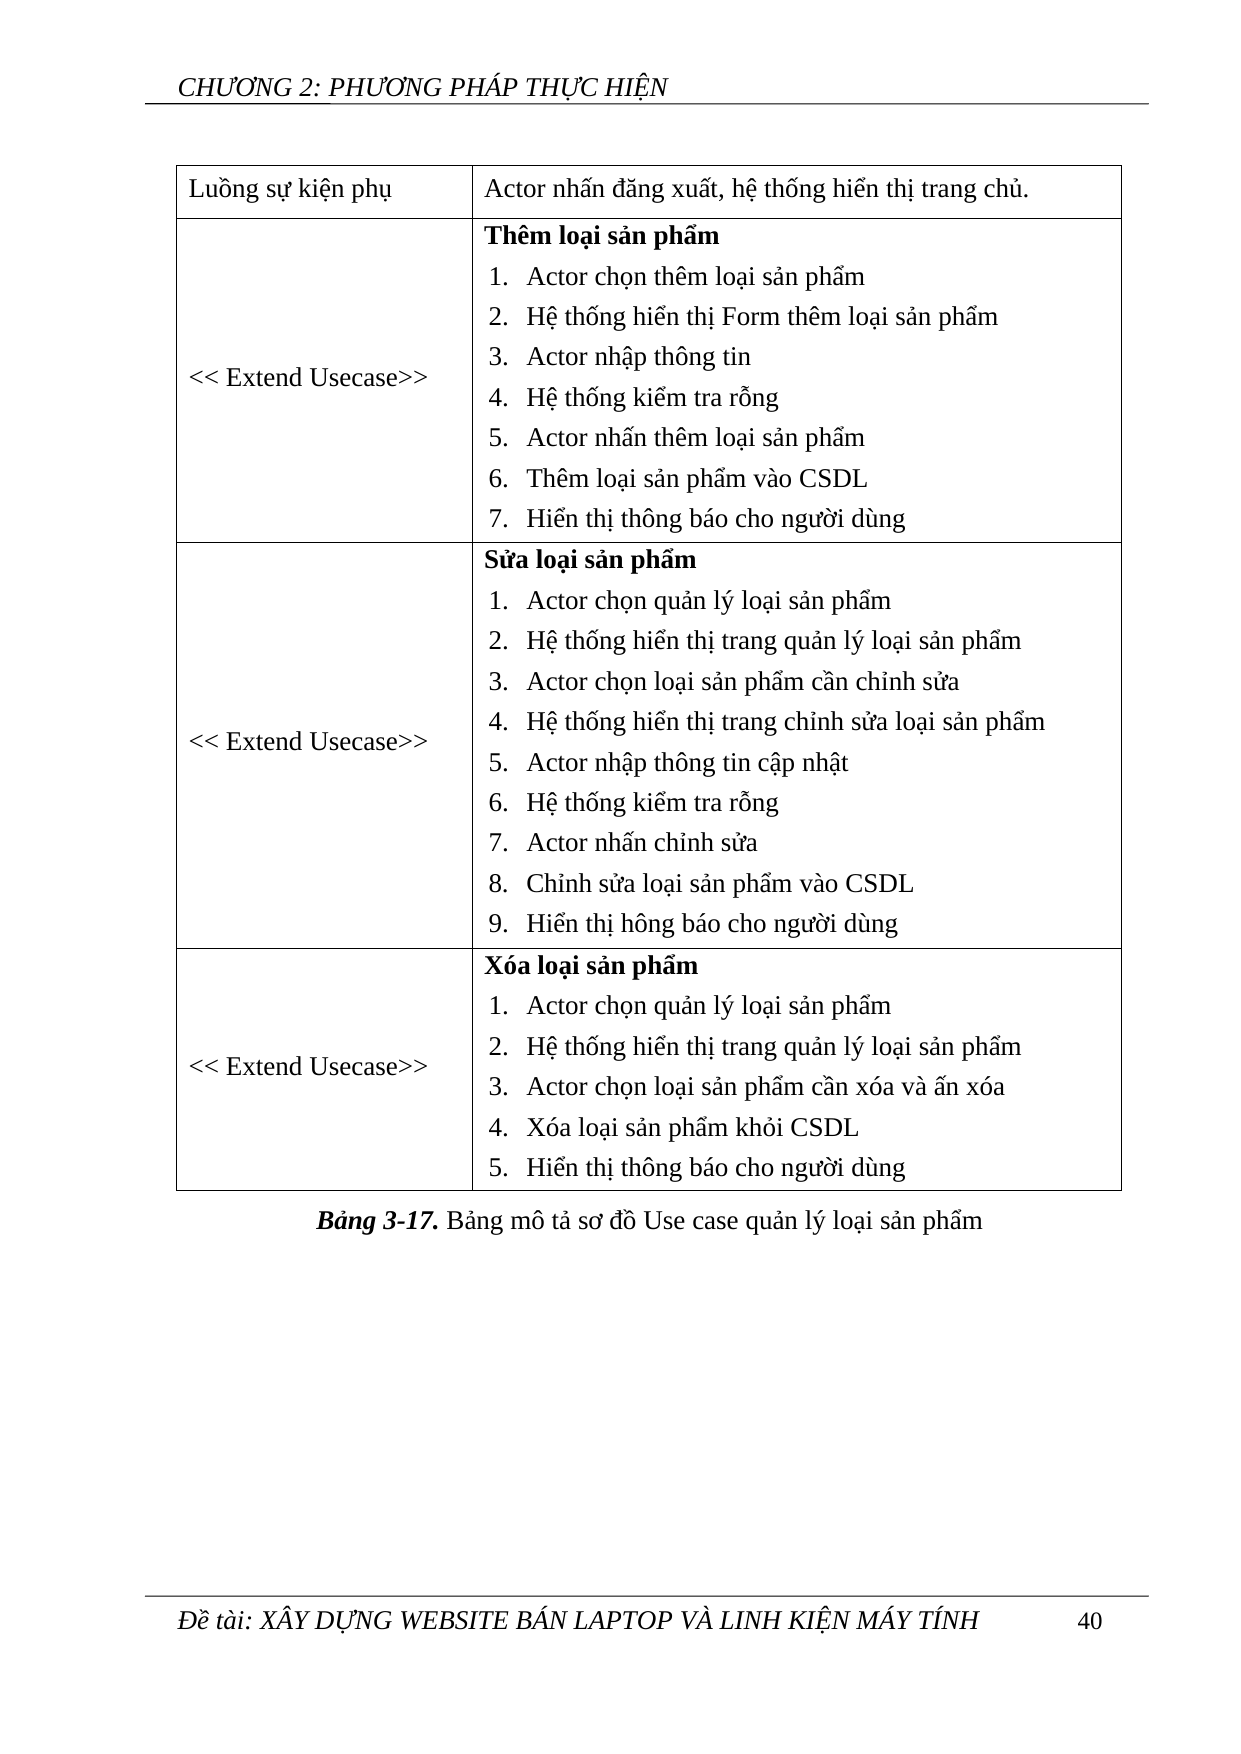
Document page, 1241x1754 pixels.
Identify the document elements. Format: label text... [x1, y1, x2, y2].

table_cell Luồng sự kiện phụ [177, 166, 472, 218]
table_cell Actor nhấn đăng xuất, hệ thống hiển thị trang chủ. [473, 166, 1121, 218]
table_cell << Extend Usecase>> [177, 949, 472, 1190]
table_cell Sửa loại sản phẩm Actor chọn quản lý loại sản phẩm Hệ thống hiển thị trang quản lý loại sản phẩm Actor chọn loại sản phẩm cần chỉnh sửa Hệ thống hiển thị trang chỉnh sửa loại sản phẩm Actor nhập thông tin cập nhật Hệ thống kiểm tra rỗng Actor nhấn chỉnh sửa Chỉnh sửa loại sản phẩm vào CSDL Hiển thị hông báo cho người dùng [473, 543, 1121, 947]
table_cell Xóa loại sản phẩm Actor chọn quản lý loại sản phẩm Hệ thống hiển thị trang quản lý loại sản phẩm Actor chọn loại sản phẩm cần xóa và ấn xóa Xóa loại sản phẩm khỏi CSDL Hiển thị thông báo cho người dùng [473, 949, 1121, 1190]
table_cell << Extend Usecase>> [177, 543, 472, 947]
table_cell Thêm loại sản phẩm Actor chọn thêm loại sản phẩm Hệ thống hiển thị Form thêm loại sản phẩm Actor nhập thông tin Hệ thống kiểm tra rỗng Actor nhấn thêm loại sản phẩm Thêm loại sản phẩm vào CSDL Hiển thị thông báo cho người dùng [473, 219, 1121, 542]
table_cell << Extend Usecase>> [177, 219, 472, 542]
